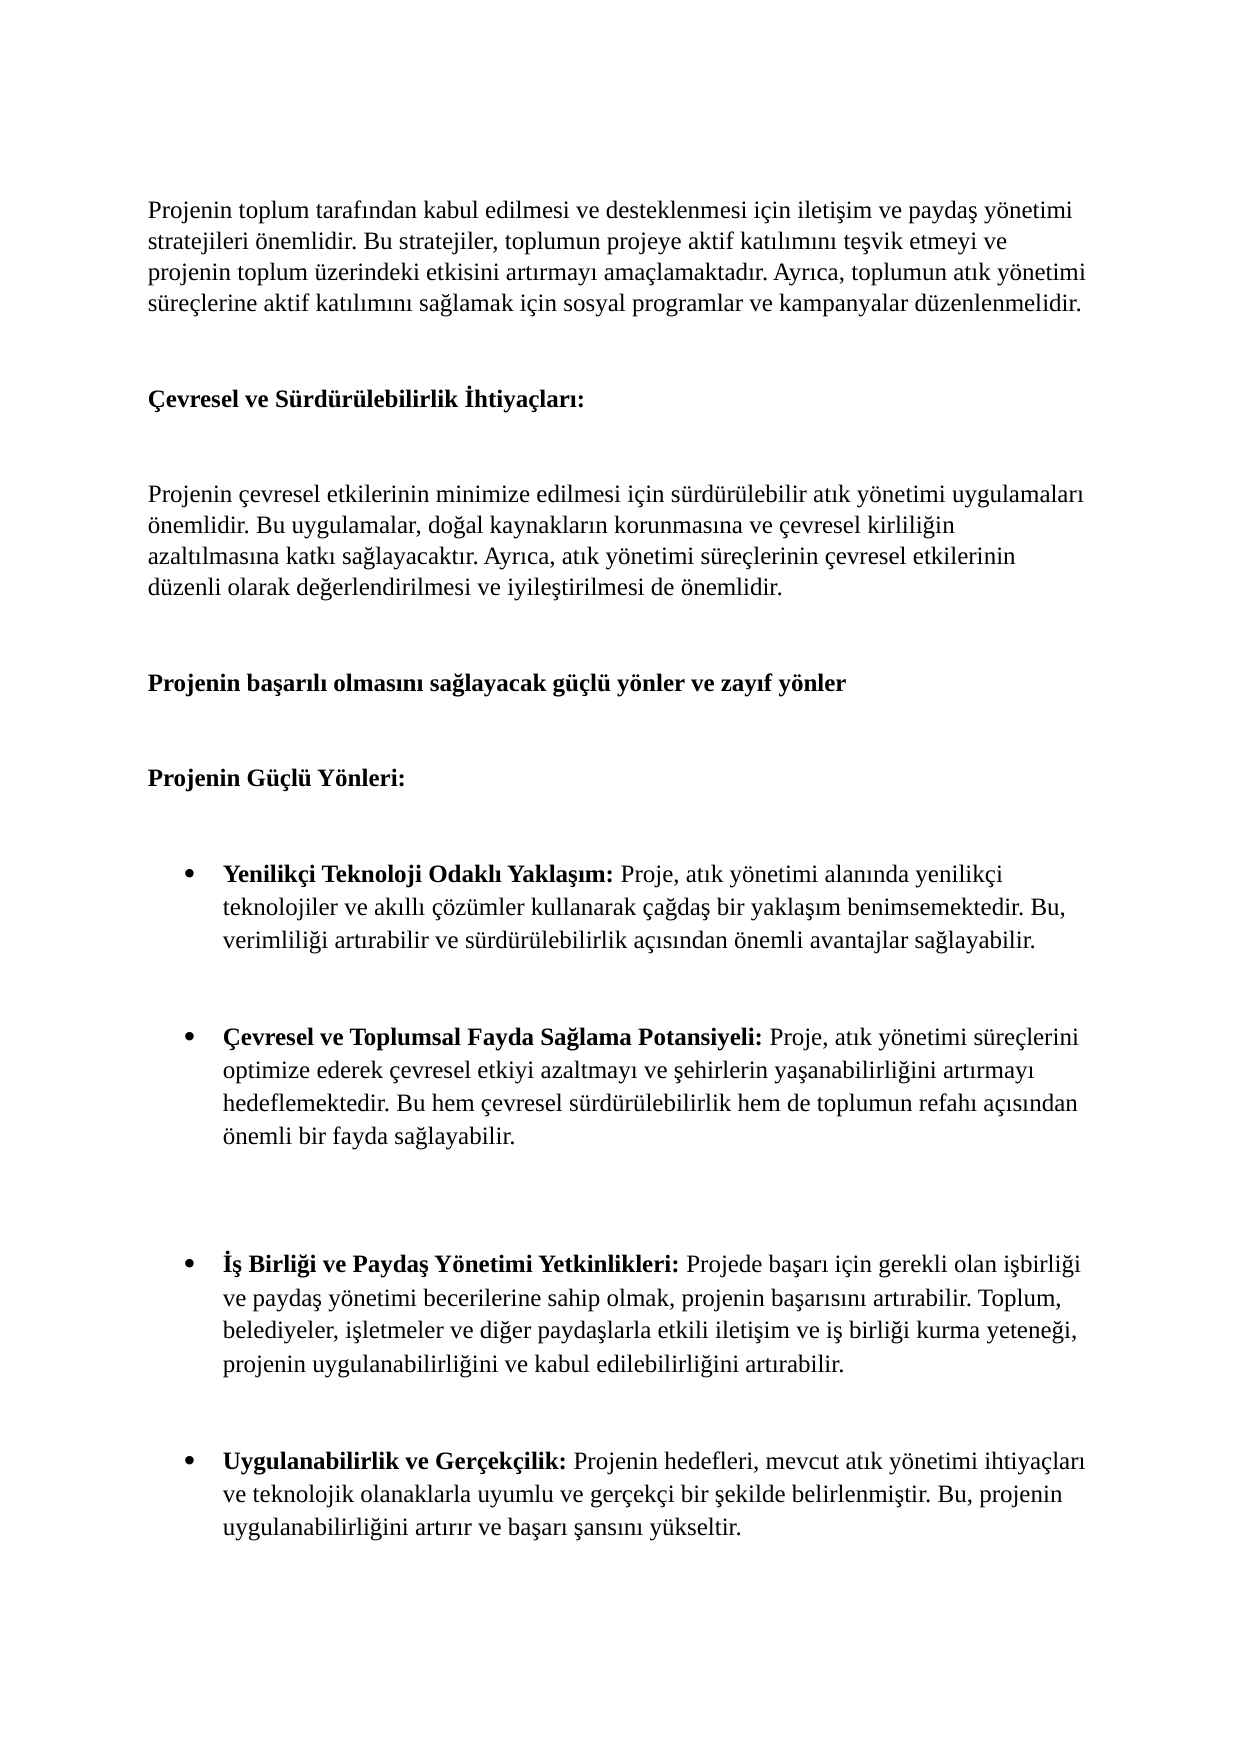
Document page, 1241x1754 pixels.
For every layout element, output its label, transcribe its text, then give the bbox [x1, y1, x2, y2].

text Projenin toplum tarafından kabul edilmesi ve desteklenmesi için iletişim ve paydaş yönetimi stratejileri önemlidir. Bu stratejiler, toplumun projeye aktif katılımını teşvik etmeyi ve projenin toplum üzerindeki etkisini artırmayı amaçlamaktadır. Ayrıca, toplumun atık yönetimi süreçlerine aktif katılımını sağlamak için sosyal programlar ve kampanyalar düzenlenmelidir. [148, 195, 1093, 317]
text Projenin çevresel etkilerinin minimize edilmesi için sürdürülebilir atık yönetimi uygulamaları önemlidir. Bu uygulamalar, doğal kaynakların korunmasına ve çevresel kirliliğin azaltılmasına katkı sağlayacaktır. Ayrıca, atık yönetimi süreçlerinin çevresel etkilerinin düzenli olarak değerlendirilmesi ve iyileştirilmesi de önemlidir. [148, 479, 1093, 601]
text Projenin Güçlü Yönleri: [148, 763, 1093, 792]
list İş Birliği ve Paydaş Yönetimi Yetkinlikleri: Projede başarı için gerekli olan işbirliği ve paydaş yönetimi becerilerine sahip olmak, projenin başarısını artırabilir. Toplum, belediyeler, işletmeler ve diğer paydaşlarla etkili iletişim ve iş birliği kurma yeteneği, projenin uygulanabilirliğini ve kabul edilebilirliğini artırabilir. [185, 1249, 1093, 1377]
list Çevresel ve Toplumsal Fayda Sağlama Potansiyeli: Proje, atık yönetimi süreçlerini optimize ederek çevresel etkiyi azaltmayı ve şehirlerin yaşanabilirliğini artırmayı hedeflemektedir. Bu hem çevresel sürdürülebilirlik hem de toplumun refahı açısından önemli bir fayda sağlayabilir. [185, 1022, 1093, 1150]
list Uygulanabilirlik ve Gerçekçilik: Projenin hedefleri, mevcut atık yönetimi ihtiyaçları ve teknolojik olanaklarla uyumlu ve gerçekçi bir şekilde belirlenmiştir. Bu, projenin uygulanabilirliğini artırır ve başarı şansını yükseltir. [185, 1446, 1093, 1541]
text Projenin başarılı olmasını sağlayacak güçlü yönler ve zayıf yönler [148, 668, 1093, 697]
text Çevresel ve Sürdürülebilirlik İhtiyaçları: [148, 384, 1093, 413]
list Yenilikçi Teknoloji Odaklı Yaklaşım: Proje, atık yönetimi alanında yenilikçi teknolojiler ve akıllı çözümler kullanarak çağdaş bir yaklaşım benimsemektedir. Bu, verimliliği artırabilir ve sürdürülebilirlik açısından önemli avantajlar sağlayabilir. [185, 859, 1093, 953]
